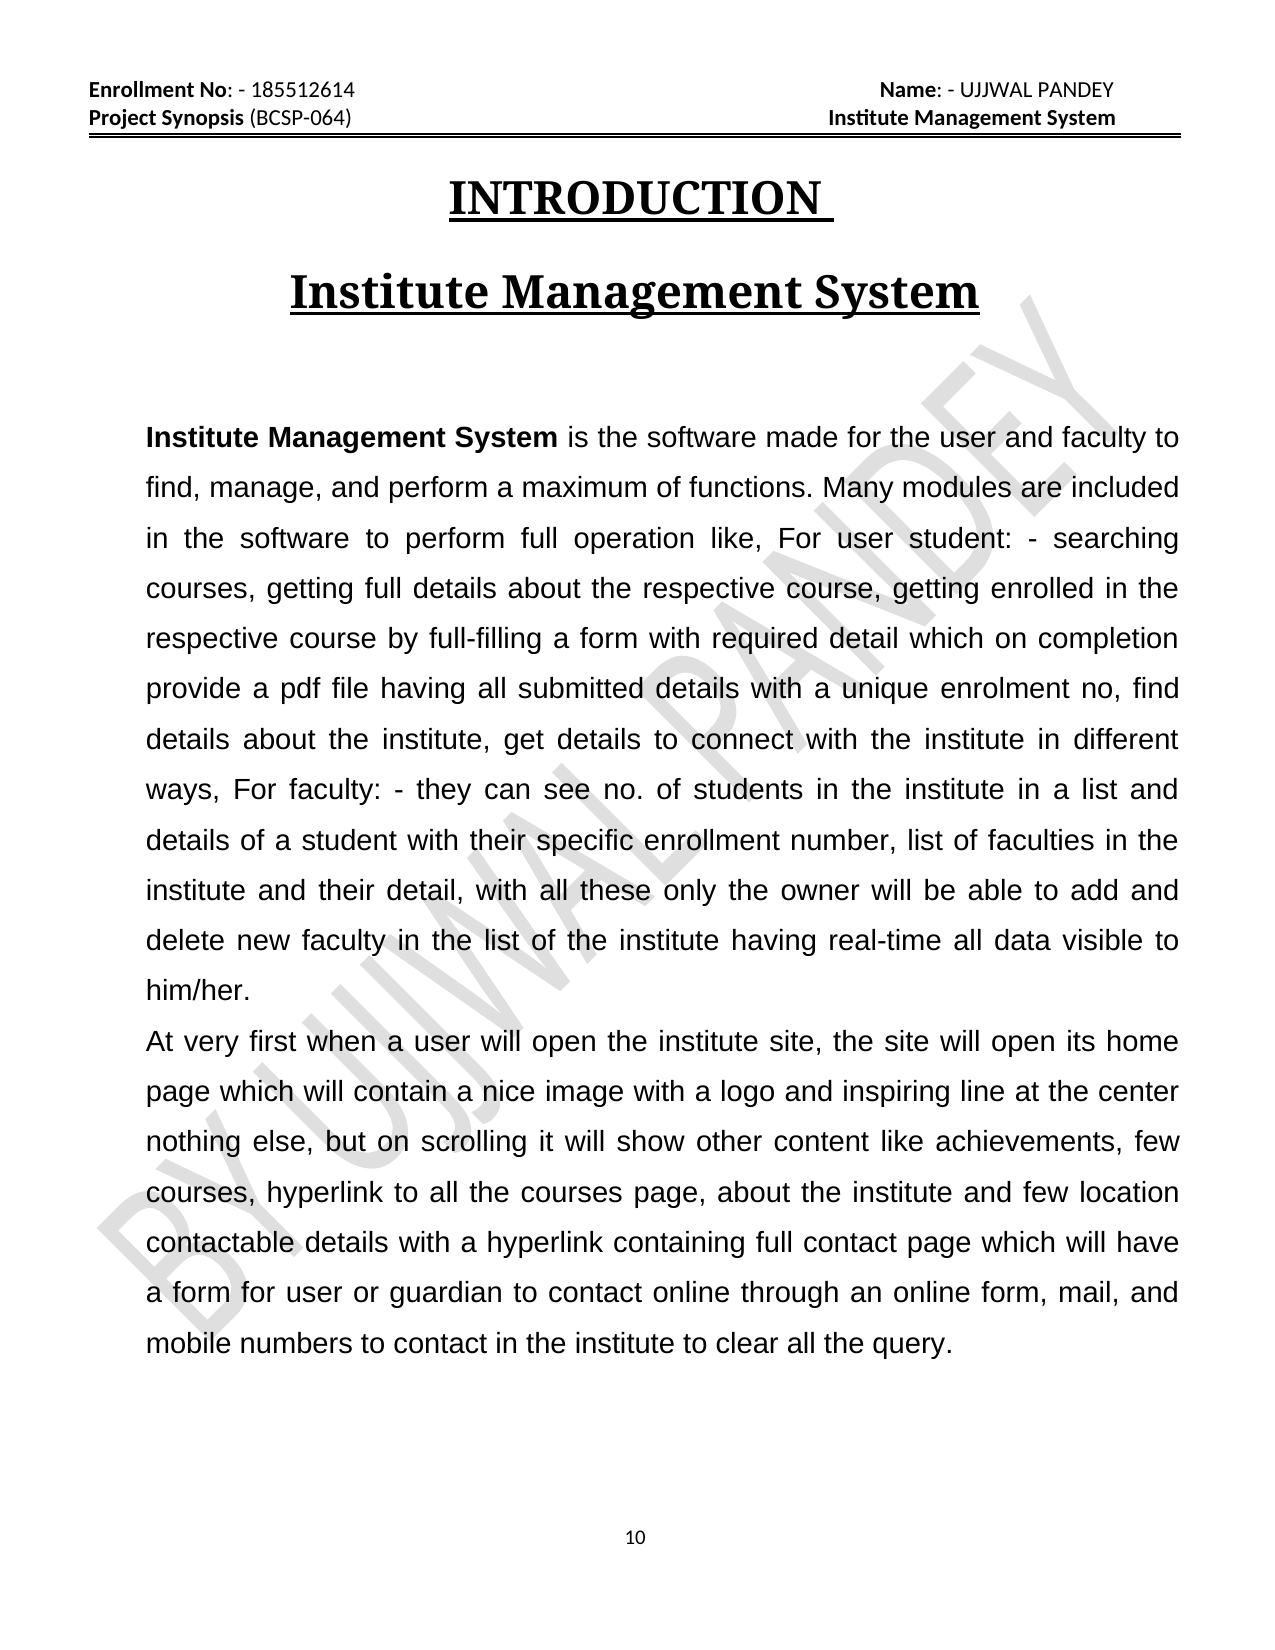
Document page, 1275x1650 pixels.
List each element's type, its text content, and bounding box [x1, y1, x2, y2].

text Institute Management System is the software made for the user and faculty to find, manage, and perform a maximum of functions. Many modules are included in the software to perform full operation like, For user student: - searching courses, getting full details about the respective course, getting enrolled in the respective course by full-filling a form with required detail which on completion provide a pdf file having all submitted details with a unique enrolment no, find details about the institute, get details to connect with the institute in different ways, For faculty: - they can see no. of students in the institute in a list and details of a student with their specific enrollment number, list of faculties in the institute and their detail, with all these only the owner will be able to add and delete new faculty in the list of the institute having real-time all data visible to him/her. [146, 420, 1181, 1007]
text At very first when a user will open the institute site, the site will open its home page which will contain a nice image with a logo and inspiring line at the center nothing else, but on scrolling it will show other content like achievements, few courses, hyperlink to all the courses page, about the institute and few location contactable details with a hyperlink containing full contact page which will have a form for user or guardian to contact online through an online form, mail, and mobile numbers to contact in the institute to clear all the query. [146, 1024, 1181, 1359]
text Institute Management System [89, 259, 1181, 322]
text INTRODUCTION [89, 166, 1181, 228]
